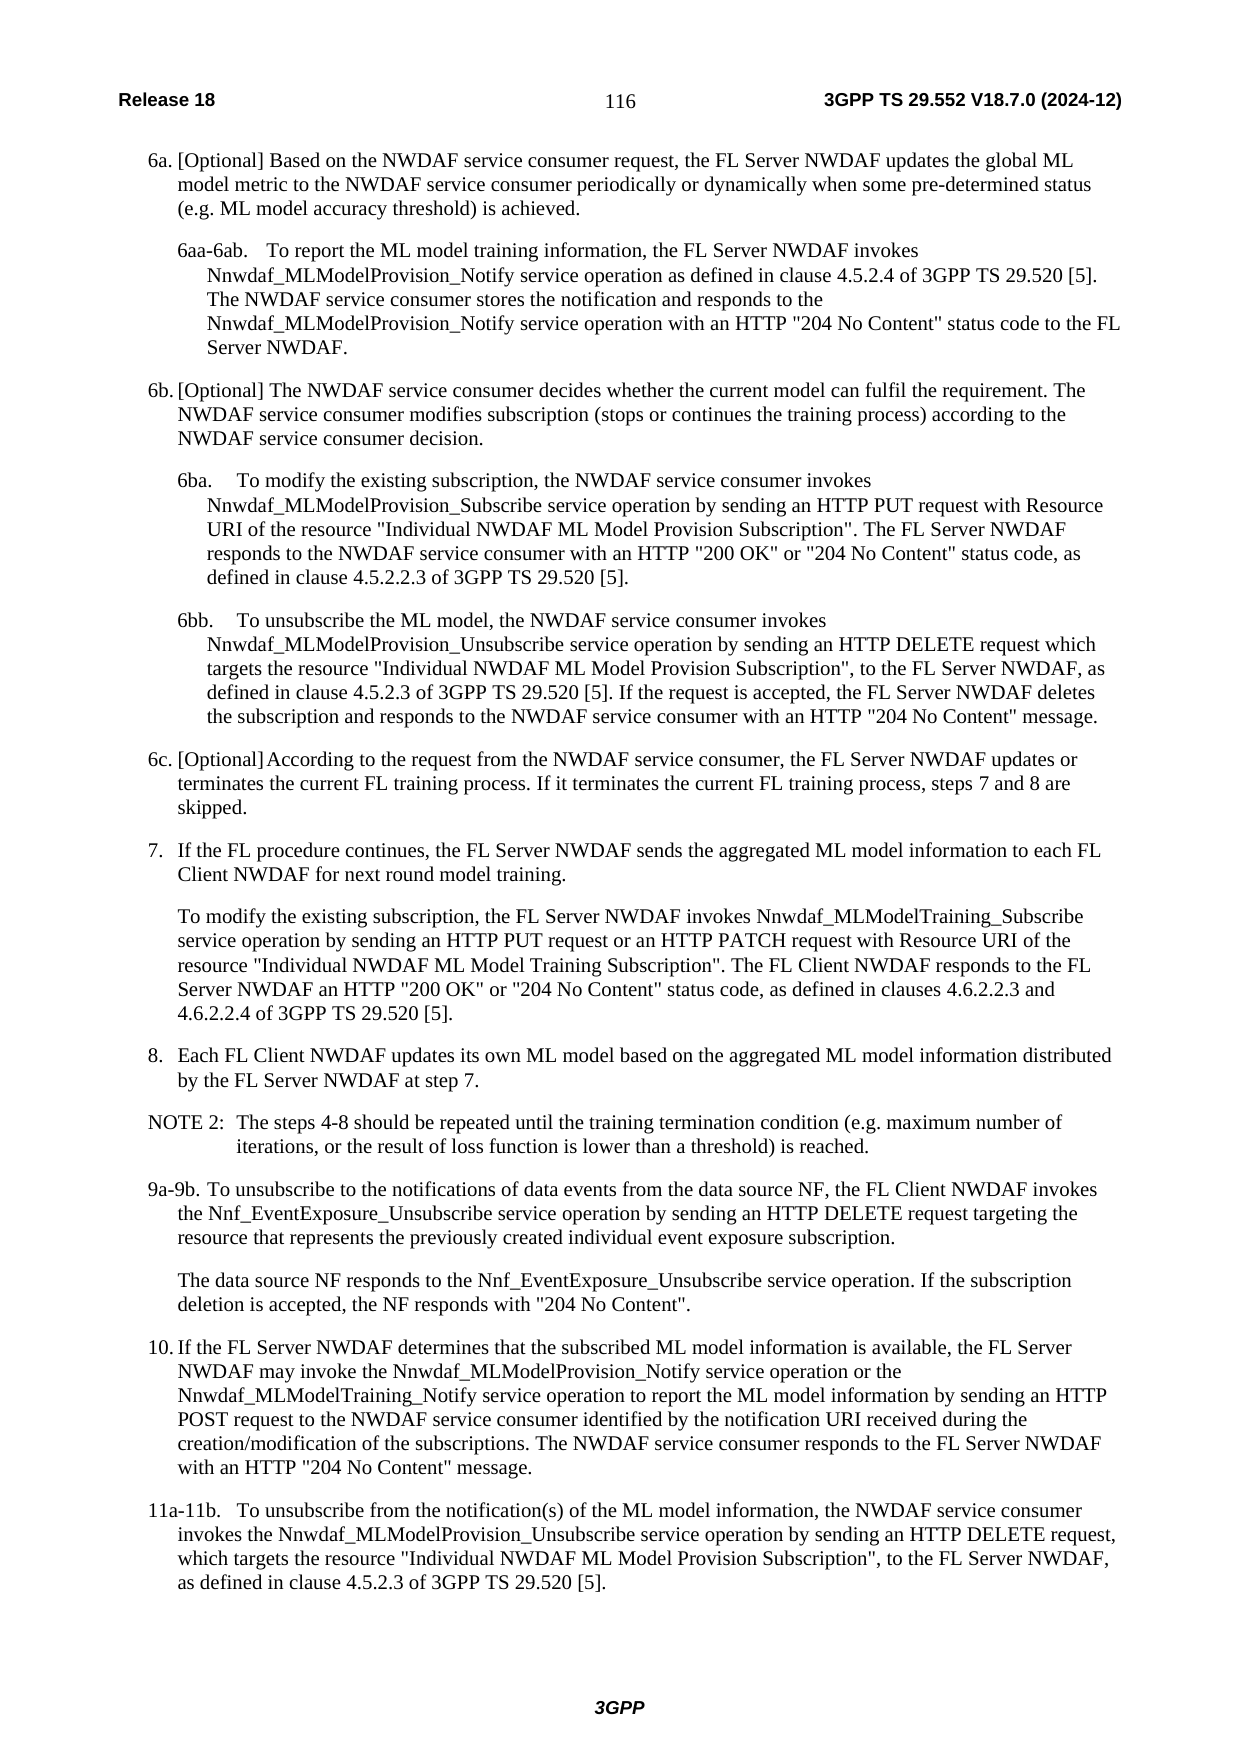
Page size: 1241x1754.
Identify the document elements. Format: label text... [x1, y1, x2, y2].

text NOTE 2: The steps 4-8 should be repeated until the training termination condition (e.g. maximum number of iterations, or the result of loss function is lower than a threshold) is reached. [148, 1110, 1122, 1158]
text 8. Each FL Client NWDAF updates its own ML model based on the aggregated ML model information distributed by the FL Server NWDAF at step 7. [148, 1043, 1122, 1092]
text 10. If the FL Server NWDAF determines that the subscribed ML model information is available, the FL Server NWDAF may invoke the Nnwdaf_MLModelProvision_Notify service operation or the Nnwdaf_MLModelTraining_Notify service operation to report the ML model information by sending an HTTP POST request to the NWDAF service consumer identified by the notification URI received during the creation/modification of the subscriptions. The NWDAF service consumer responds to the FL Server NWDAF with an HTTP "204 No Content" message. [148, 1335, 1122, 1479]
text 6b. [Optional] The NWDAF service consumer decides whether the current model can fulfil the requirement. The NWDAF service consumer modifies subscription (stops or continues the training process) according to the NWDAF service consumer decision. [148, 377, 1122, 450]
text 6aa-6ab. To report the ML model training information, the FL Server NWDAF invokes Nnwdaf_MLModelProvision_Notify service operation as defined in clause 4.5.2.4 of 3GPP TS 29.520 [5]. The NWDAF service consumer stores the notification and responds to the Nnwdaf_MLModelProvision_Notify service operation with an HTTP "204 No Content" status code to the FL Server NWDAF. [177, 238, 1122, 359]
text 6a. [Optional] Based on the NWDAF service consumer request, the FL Server NWDAF updates the global ML model metric to the NWDAF service consumer periodically or dynamically when some pre-determined status (e.g. ML model accuracy threshold) is achieved. [148, 147, 1122, 220]
text 11a-11b. To unsubscribe from the notification(s) of the ML model information, the NWDAF service consumer invokes the Nnwdaf_MLModelProvision_Unsubscribe service operation by sending an HTTP DELETE request, which targets the resource "Individual NWDAF ML Model Provision Subscription", to the FL Server NWDAF, as defined in clause 4.5.2.3 of 3GPP TS 29.520 [5]. [148, 1498, 1122, 1594]
text 6c. [Optional] According to the request from the NWDAF service consumer, the FL Server NWDAF updates or terminates the current FL training process. If it terminates the current FL training process, steps 7 and 8 are skipped. [148, 747, 1122, 819]
text The data source NF responds to the Nnf_EventExposure_Unsubscribe service operation. If the subscription deletion is accepted, the NF responds with "204 No Content". [148, 1268, 1122, 1316]
text 6ba. To modify the existing subscription, the NWDAF service consumer invokes Nnwdaf_MLModelProvision_Subscribe service operation by sending an HTTP PUT request with Resource URI of the resource "Individual NWDAF ML Model Provision Subscription". The FL Server NWDAF responds to the NWDAF service consumer with an HTTP "200 OK" or "204 No Content" status code, as defined in clause 4.5.2.2.3 of 3GPP TS 29.520 [5]. [177, 468, 1122, 589]
text 9a-9b. To unsubscribe to the notifications of data events from the data source NF, the FL Client NWDAF invokes the Nnf_EventExposure_Unsubscribe service operation by sending an HTTP DELETE request targeting the resource that represents the previously created individual event exposure subscription. [148, 1177, 1122, 1249]
text To modify the existing subscription, the FL Server NWDAF invokes Nnwdaf_MLModelTraining_Subscribe service operation by sending an HTTP PUT request or an HTTP PATCH request with Resource URI of the resource "Individual NWDAF ML Model Training Subscription". The FL Client NWDAF responds to the FL Server NWDAF an HTTP "200 OK" or "204 No Content" status code, as defined in clauses 4.6.2.2.3 and 4.6.2.2.4 of 3GPP TS 29.520 [5]. [177, 904, 1122, 1025]
text 6bb. To unsubscribe the ML model, the NWDAF service consumer invokes Nnwdaf_MLModelProvision_Unsubscribe service operation by sending an HTTP DELETE request which targets the resource "Individual NWDAF ML Model Provision Subscription", to the FL Server NWDAF, as defined in clause 4.5.2.3 of 3GPP TS 29.520 [5]. If the request is accepted, the FL Server NWDAF deletes the subscription and responds to the NWDAF service consumer with an HTTP "204 No Content" message. [177, 607, 1122, 728]
text 7. If the FL procedure continues, the FL Server NWDAF sends the aggregated ML model information to each FL Client NWDAF for next round model training. [148, 837, 1122, 886]
